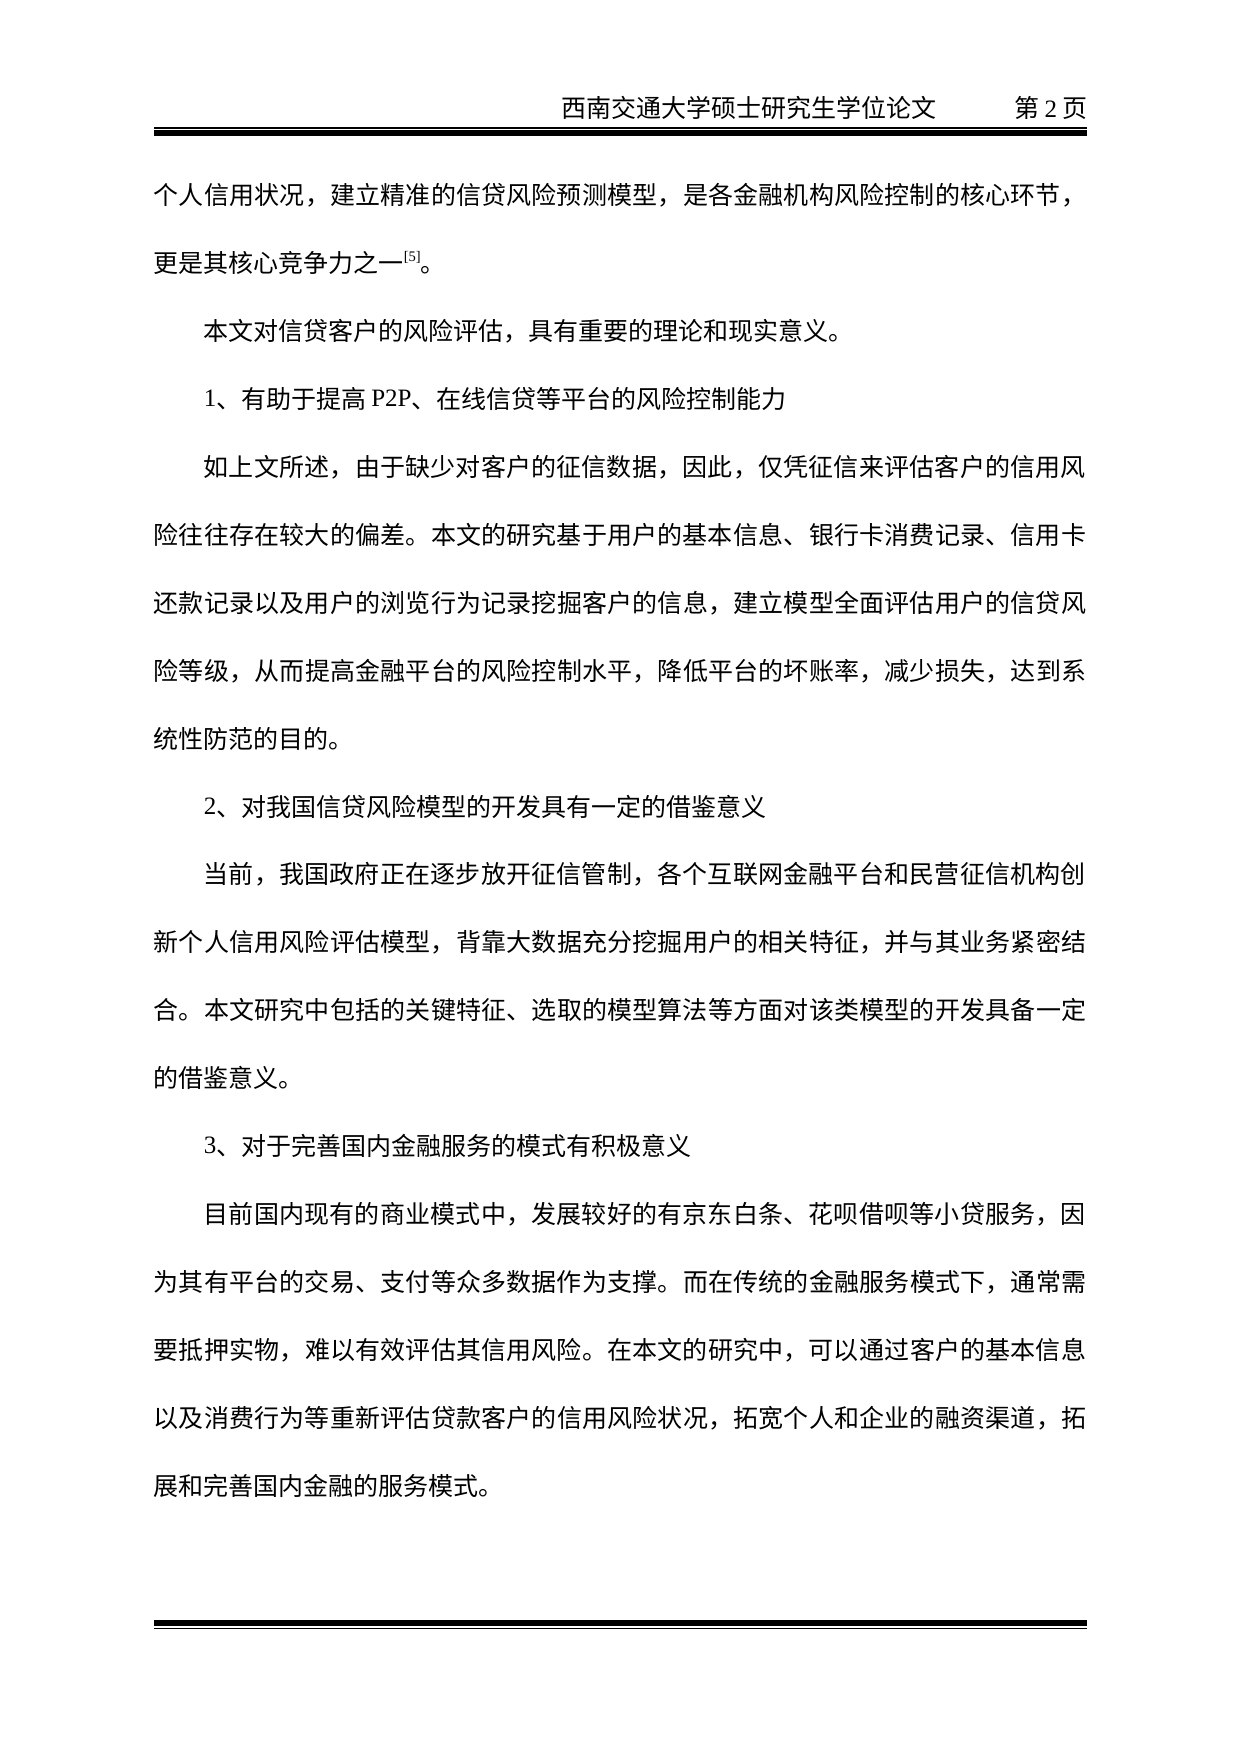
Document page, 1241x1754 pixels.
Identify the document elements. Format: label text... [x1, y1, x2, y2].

text 当前，我国政府正在逐步放开征信管制，各个互联网金融平台和民营征信机构创新个人信用风险评估模型，背靠大数据充分挖掘用户的相关特征，并与其业务紧密结合。本文研究中包括的关键特征、选取的模型算法等方面对该类模型的开发具备一定的借鉴意义。 [153, 839, 1087, 1111]
text 本文对信贷客户的风险评估，具有重要的理论和现实意义。 [153, 296, 1087, 364]
text 3、对于完善国内金融服务的模式有积极意义 [153, 1111, 1087, 1179]
text 目前国内现有的商业模式中，发展较好的有京东白条、花呗借呗等小贷服务，因为其有平台的交易、支付等众多数据作为支撑。而在传统的金融服务模式下，通常需要抵押实物，难以有效评估其信用风险。在本文的研究中，可以通过客户的基本信息以及消费行为等重新评估贷款客户的信用风险状况，拓宽个人和企业的融资渠道，拓展和完善国内金融的服务模式。 [153, 1179, 1087, 1518]
text 如上文所述，由于缺少对客户的征信数据，因此，仅凭征信来评估客户的信用风险往往存在较大的偏差。本文的研究基于用户的基本信息、银行卡消费记录、信用卡还款记录以及用户的浏览行为记录挖掘客户的信息，建立模型全面评估用户的信贷风险等级，从而提高金融平台的风险控制水平，降低平台的坏账率，减少损失，达到系统性防范的目的。 [153, 432, 1087, 771]
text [153, 160, 1087, 296]
text 2、对我国信贷风险模型的开发具有一定的借鉴意义 [153, 771, 1087, 839]
text 1、有助于提高P2P、在线信贷等平台的风险控制能力 [153, 364, 1087, 432]
